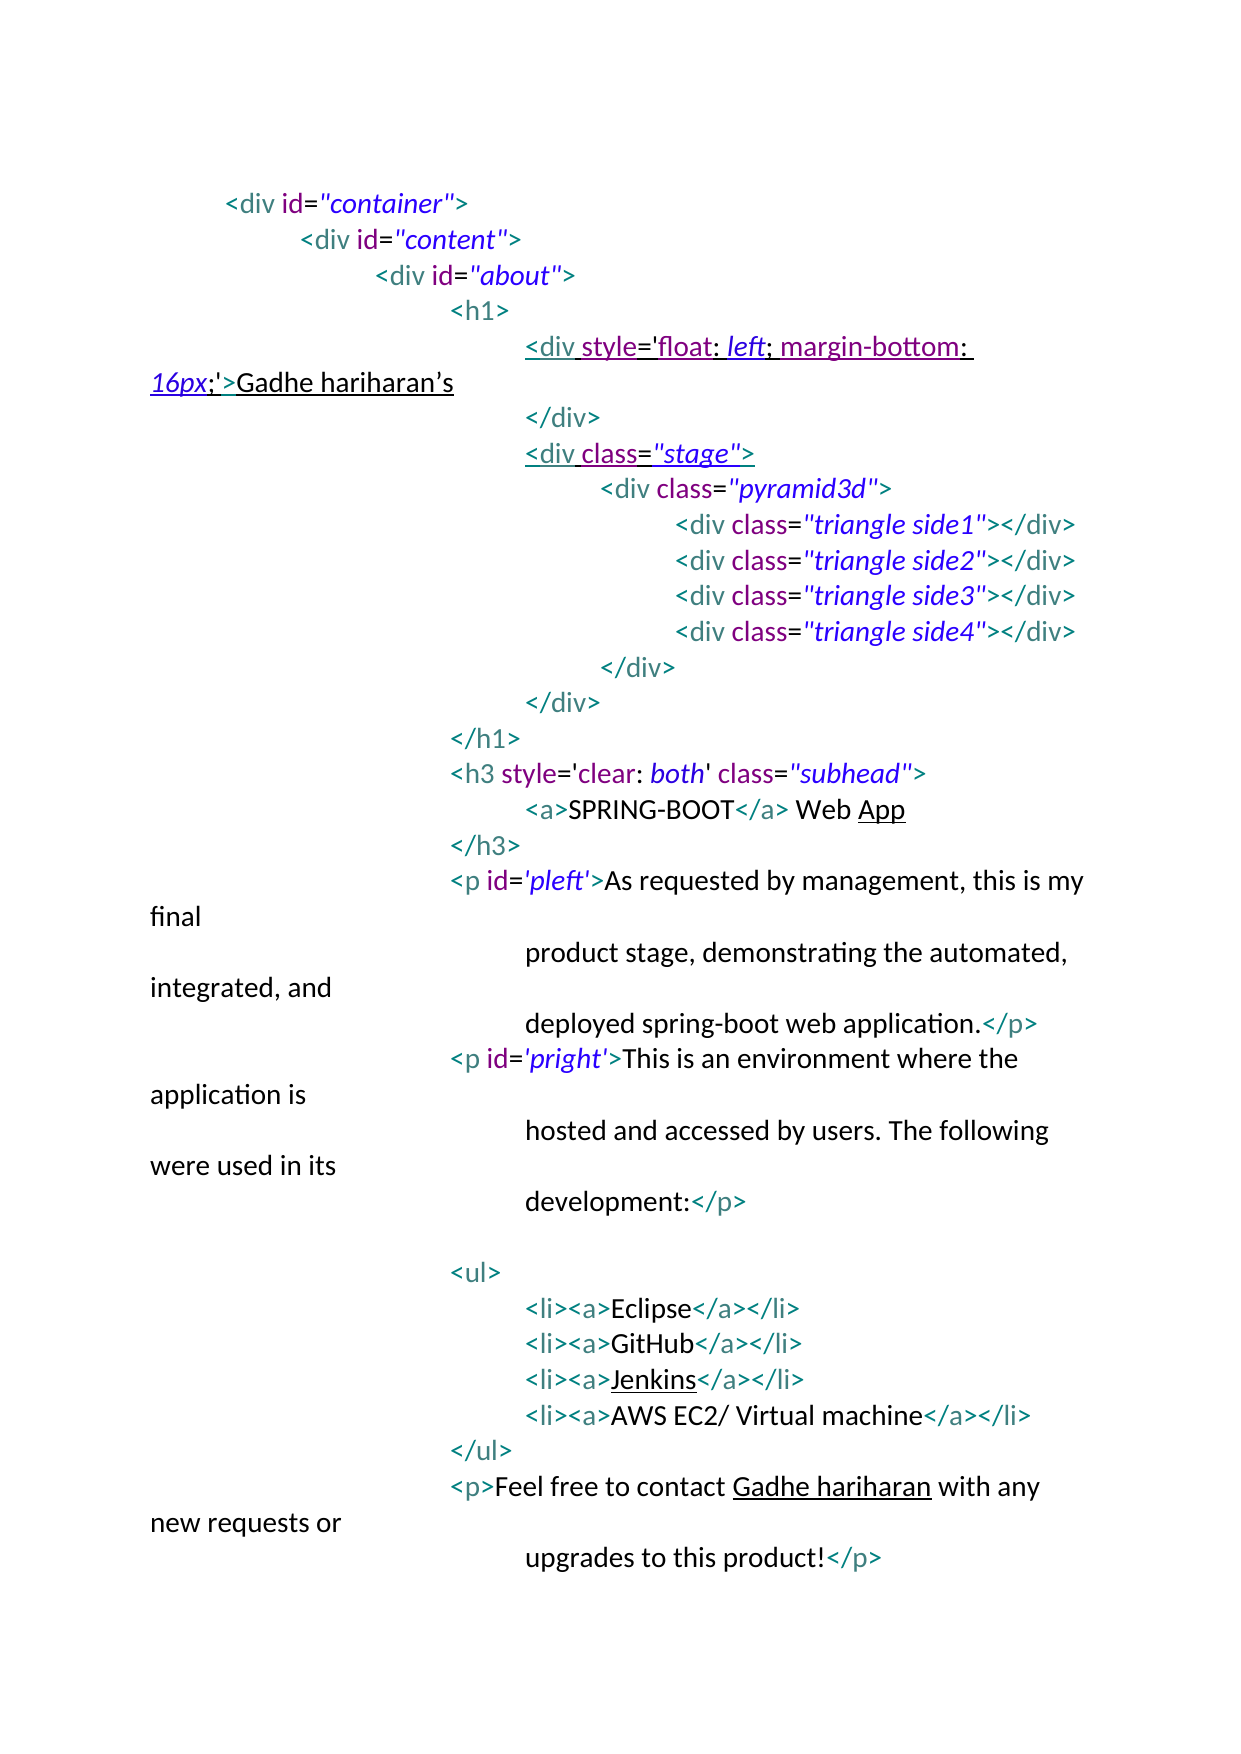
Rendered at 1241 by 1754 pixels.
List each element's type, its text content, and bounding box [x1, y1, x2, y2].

text <div id="container"> [150, 186, 1090, 221]
text <div class="triangle side3"></div> [150, 577, 1090, 613]
text <a>SPRING-BOOT</a> Web App [150, 791, 1090, 827]
text </h3> [150, 827, 1090, 862]
text <p>Feel free to contact Gadhe hariharan with any new requests or [150, 1468, 1090, 1539]
text </h1> [150, 720, 1090, 756]
text </div> [150, 649, 1090, 684]
text hosted and accessed by users. The following were used in its [150, 1112, 1090, 1183]
text <div class="pyramid3d"> [150, 471, 1090, 506]
text </ul> [150, 1432, 1090, 1468]
text upgrades to this product!</p> [150, 1539, 1090, 1575]
text <div id="content"> [150, 221, 1090, 257]
text <li><a>GitHub</a></li> [150, 1326, 1090, 1361]
text <h1> [150, 292, 1090, 328]
text <li><a>Jenkins</a></li> [150, 1361, 1090, 1397]
text <div class="triangle side1"></div> [150, 506, 1090, 542]
text <li><a>AWS EC2/ Virtual machine</a></li> [150, 1397, 1090, 1432]
text <div class="triangle side4"></div> [150, 613, 1090, 649]
text </div> [150, 399, 1090, 435]
text <div style='float: left; margin-bottom: 16px;'>Gadhe hariharan’s [150, 328, 1090, 399]
text <div class="stage"> [150, 435, 1090, 471]
text product stage, demonstrating the automated, integrated, and [150, 934, 1090, 1005]
text <div class="triangle side2"></div> [150, 542, 1090, 577]
text <ul> [150, 1254, 1090, 1290]
text deployed spring-boot web application.</p> [150, 1005, 1090, 1041]
text <p id='pright'>This is an environment where the application is [150, 1041, 1090, 1112]
text <h3 style='clear: both' class="subhead"> [150, 756, 1090, 791]
text <div id="about"> [150, 257, 1090, 292]
text <li><a>Eclipse</a></li> [150, 1290, 1090, 1326]
text <p id='pleft'>As requested by management, this is my final [150, 862, 1090, 934]
text development:</p> [150, 1183, 1090, 1219]
text </div> [150, 684, 1090, 720]
